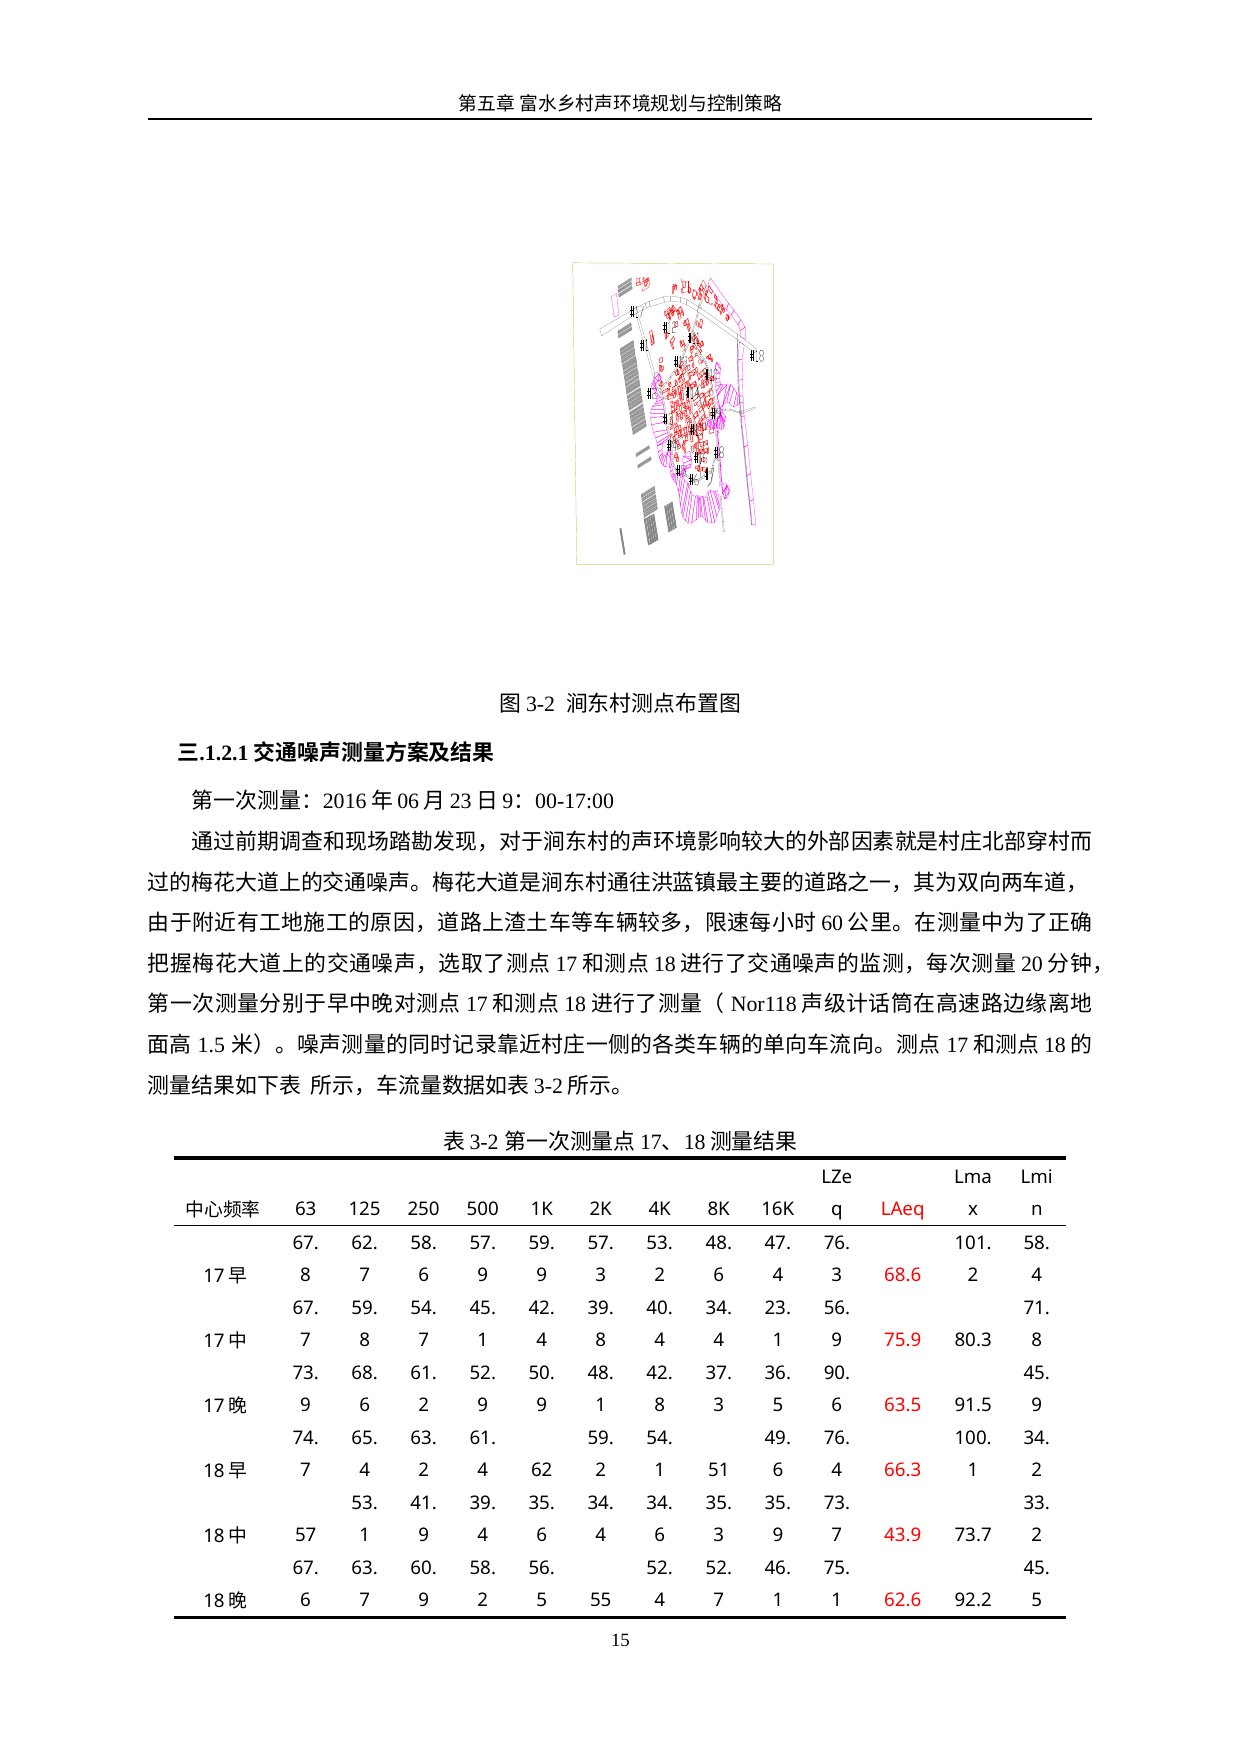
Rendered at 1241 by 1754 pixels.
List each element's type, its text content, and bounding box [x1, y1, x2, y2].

table_cell 49.6 [748, 1421, 807, 1486]
table_cell 35.9 [748, 1486, 807, 1551]
table_cell 52.7 [689, 1551, 748, 1616]
table_cell 52.9 [453, 1356, 512, 1421]
table_cell 35.3 [689, 1486, 748, 1551]
table_cell 101.2 [939, 1226, 1007, 1291]
table_cell 91.5 [939, 1356, 1007, 1421]
table_cell 45.5 [1007, 1551, 1066, 1616]
table_cell 34.2 [1007, 1421, 1066, 1486]
table_cell 59.8 [335, 1291, 394, 1356]
table_cell 51 [689, 1421, 748, 1486]
table_cell 73.7 [807, 1486, 866, 1551]
table_header Lmax [939, 1160, 1007, 1224]
table_cell 39.8 [571, 1291, 630, 1356]
table_cell 48.1 [571, 1356, 630, 1421]
table_cell 90.6 [807, 1356, 866, 1421]
table_header 63 [276, 1160, 335, 1224]
table_cell 58.4 [1007, 1226, 1066, 1291]
table_cell 61.4 [453, 1421, 512, 1486]
table_cell 57.9 [453, 1226, 512, 1291]
table_header 1K [512, 1160, 571, 1224]
text 图3-2 涧东村测点布置图 [148, 686, 1092, 718]
table_cell 62 [512, 1421, 571, 1486]
table_header 16K [748, 1160, 807, 1224]
table_cell 73.7 [939, 1486, 1007, 1551]
table_cell 18早 [174, 1421, 276, 1486]
table_cell 58.6 [394, 1226, 453, 1291]
table_cell 57 [276, 1486, 335, 1551]
table_cell 68.6 [335, 1356, 394, 1421]
table_cell 59.9 [512, 1226, 571, 1291]
table_cell 36.5 [748, 1356, 807, 1421]
table_cell 39.4 [453, 1486, 512, 1551]
table_cell 23.1 [748, 1291, 807, 1356]
table_cell 61.2 [394, 1356, 453, 1421]
table_cell 47.4 [748, 1226, 807, 1291]
table_cell 58.2 [453, 1551, 512, 1616]
text 第一次测量：2016年06月23日9：00-17:00 [148, 783, 1092, 816]
table_header 中心频率 [174, 1160, 276, 1224]
table_cell 45.1 [453, 1291, 512, 1356]
table_cell 53.2 [630, 1226, 689, 1291]
table_cell 62.6 [866, 1551, 939, 1616]
table_cell 92.2 [939, 1551, 1007, 1616]
table_cell 35.6 [512, 1486, 571, 1551]
table_cell 63.7 [335, 1551, 394, 1616]
table_cell 75.1 [807, 1551, 866, 1616]
table_cell 50.9 [512, 1356, 571, 1421]
table_cell 76.3 [807, 1226, 866, 1291]
table_header 125 [335, 1160, 394, 1224]
table_cell 54.7 [394, 1291, 453, 1356]
table_cell 33.2 [1007, 1486, 1066, 1551]
table_cell 17早 [174, 1226, 276, 1291]
table_cell 75.9 [866, 1291, 939, 1356]
table_header 250 [394, 1160, 453, 1224]
table_cell 60.9 [394, 1551, 453, 1616]
table_cell 67.7 [276, 1291, 335, 1356]
table_cell 74.7 [276, 1421, 335, 1486]
table_cell 73.9 [276, 1356, 335, 1421]
table_cell 55 [571, 1551, 630, 1616]
table_cell 43.9 [866, 1486, 939, 1551]
table_cell 66.3 [866, 1421, 939, 1486]
table_cell 62.7 [335, 1226, 394, 1291]
table_header 8K [689, 1160, 748, 1224]
table_cell 56.9 [807, 1291, 866, 1356]
table_cell 56.5 [512, 1551, 571, 1616]
table_cell 18晚 [174, 1551, 276, 1616]
table_cell 53.1 [335, 1486, 394, 1551]
table_cell 57.3 [571, 1226, 630, 1291]
table_cell 17中 [174, 1291, 276, 1356]
table_cell 52.4 [630, 1551, 689, 1616]
table_cell 17晚 [174, 1356, 276, 1421]
text 通过前期调查和现场踏勘发现，对于涧东村的声环境影响较大的外部因素就是村庄北部穿村而过的梅花大道上的交通噪声。梅花大道是涧东村通往洪蓝镇最主要的道路之一，其为双向两车道，由于附近有工地施工的原因，道路上渣土车等车辆较多，限速每小时60公里。在测量中为了正确把握梅花大道上的交通噪声，选取了测点17和测点18进行了交通噪声的监测，每次测量20分钟，第一次测量分别于早中晚对测点17和测点18进行了测量（ Nor118声级计话筒在高速路边缘离地面高 1.5 米）。噪声测量的同时记录靠近村庄一侧的各类车辆的单向车流向。测点17和测点18的测量结果如下表 所示，车流量数据如表3-2所示。 [148, 823, 1092, 1100]
text 表3-2 第一次测量点17、18测量结果 [148, 1124, 1092, 1156]
table_cell 76.4 [807, 1421, 866, 1486]
table_cell 63.2 [394, 1421, 453, 1486]
table_cell 54.1 [630, 1421, 689, 1486]
text 交通噪声测量方案及结果 [177, 734, 1092, 767]
table_cell 41.9 [394, 1486, 453, 1551]
table_cell 67.6 [276, 1551, 335, 1616]
table_cell 45.9 [1007, 1356, 1066, 1421]
table_cell 42.8 [630, 1356, 689, 1421]
table_cell 37.3 [689, 1356, 748, 1421]
table_cell 67.8 [276, 1226, 335, 1291]
table_header 4K [630, 1160, 689, 1224]
table_cell 71.8 [1007, 1291, 1066, 1356]
table_cell 18中 [174, 1486, 276, 1551]
table_cell 46.1 [748, 1551, 807, 1616]
table_cell 40.4 [630, 1291, 689, 1356]
table_cell 65.4 [335, 1421, 394, 1486]
table_cell 80.3 [939, 1291, 1007, 1356]
table_header LZeq [807, 1160, 866, 1224]
table_cell 100.1 [939, 1421, 1007, 1486]
table_header 500 [453, 1160, 512, 1224]
table_cell 48.6 [689, 1226, 748, 1291]
table_header LAeq [866, 1160, 939, 1224]
table_cell 63.5 [866, 1356, 939, 1421]
table_header 2K [571, 1160, 630, 1224]
table_cell 42.4 [512, 1291, 571, 1356]
table_cell 68.6 [866, 1226, 939, 1291]
table_cell 34.4 [571, 1486, 630, 1551]
table_header Lmin [1007, 1160, 1066, 1224]
table_cell 34.4 [689, 1291, 748, 1356]
table_cell 59.2 [571, 1421, 630, 1486]
table_cell 34.6 [630, 1486, 689, 1551]
